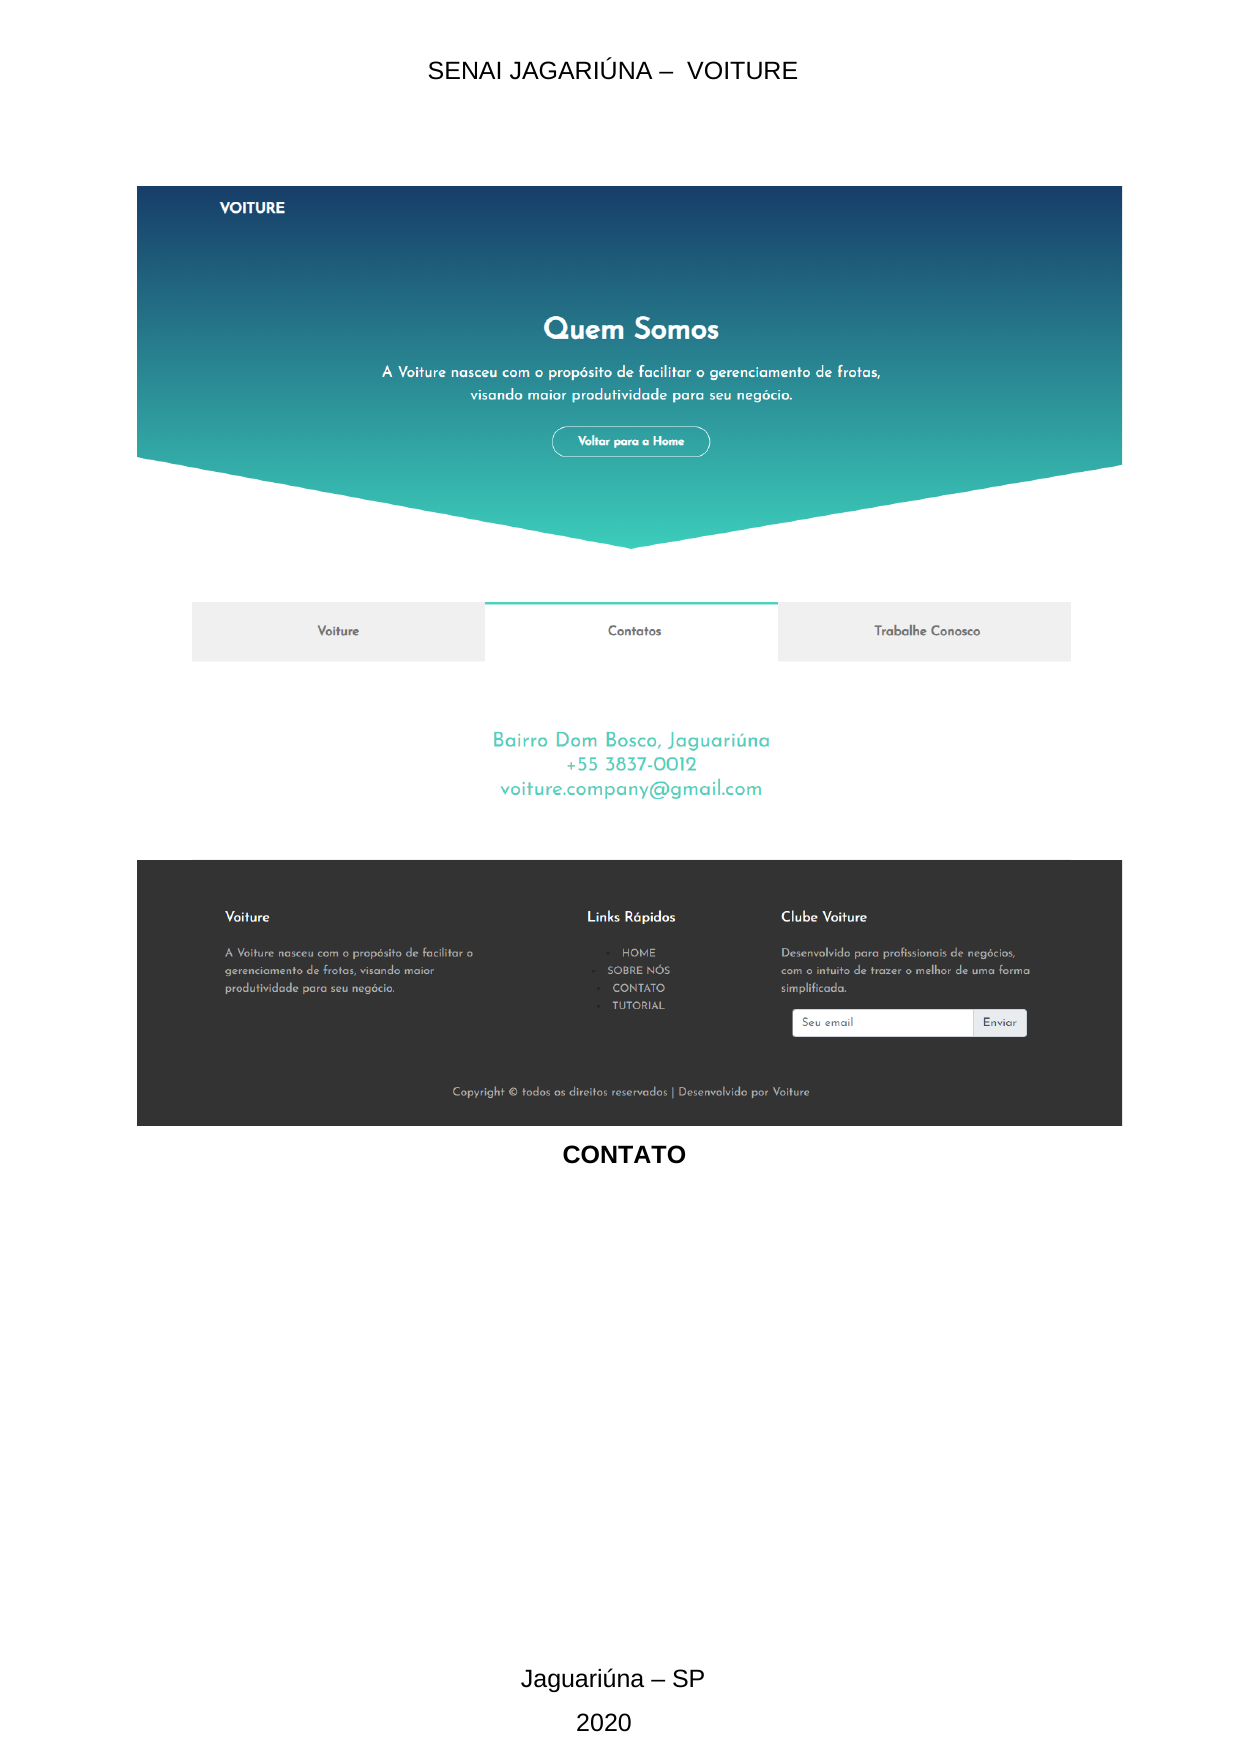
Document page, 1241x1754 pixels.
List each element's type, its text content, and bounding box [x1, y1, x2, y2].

text CONTATO [137, 1139, 1151, 1168]
picture [137, 186, 1123, 1126]
